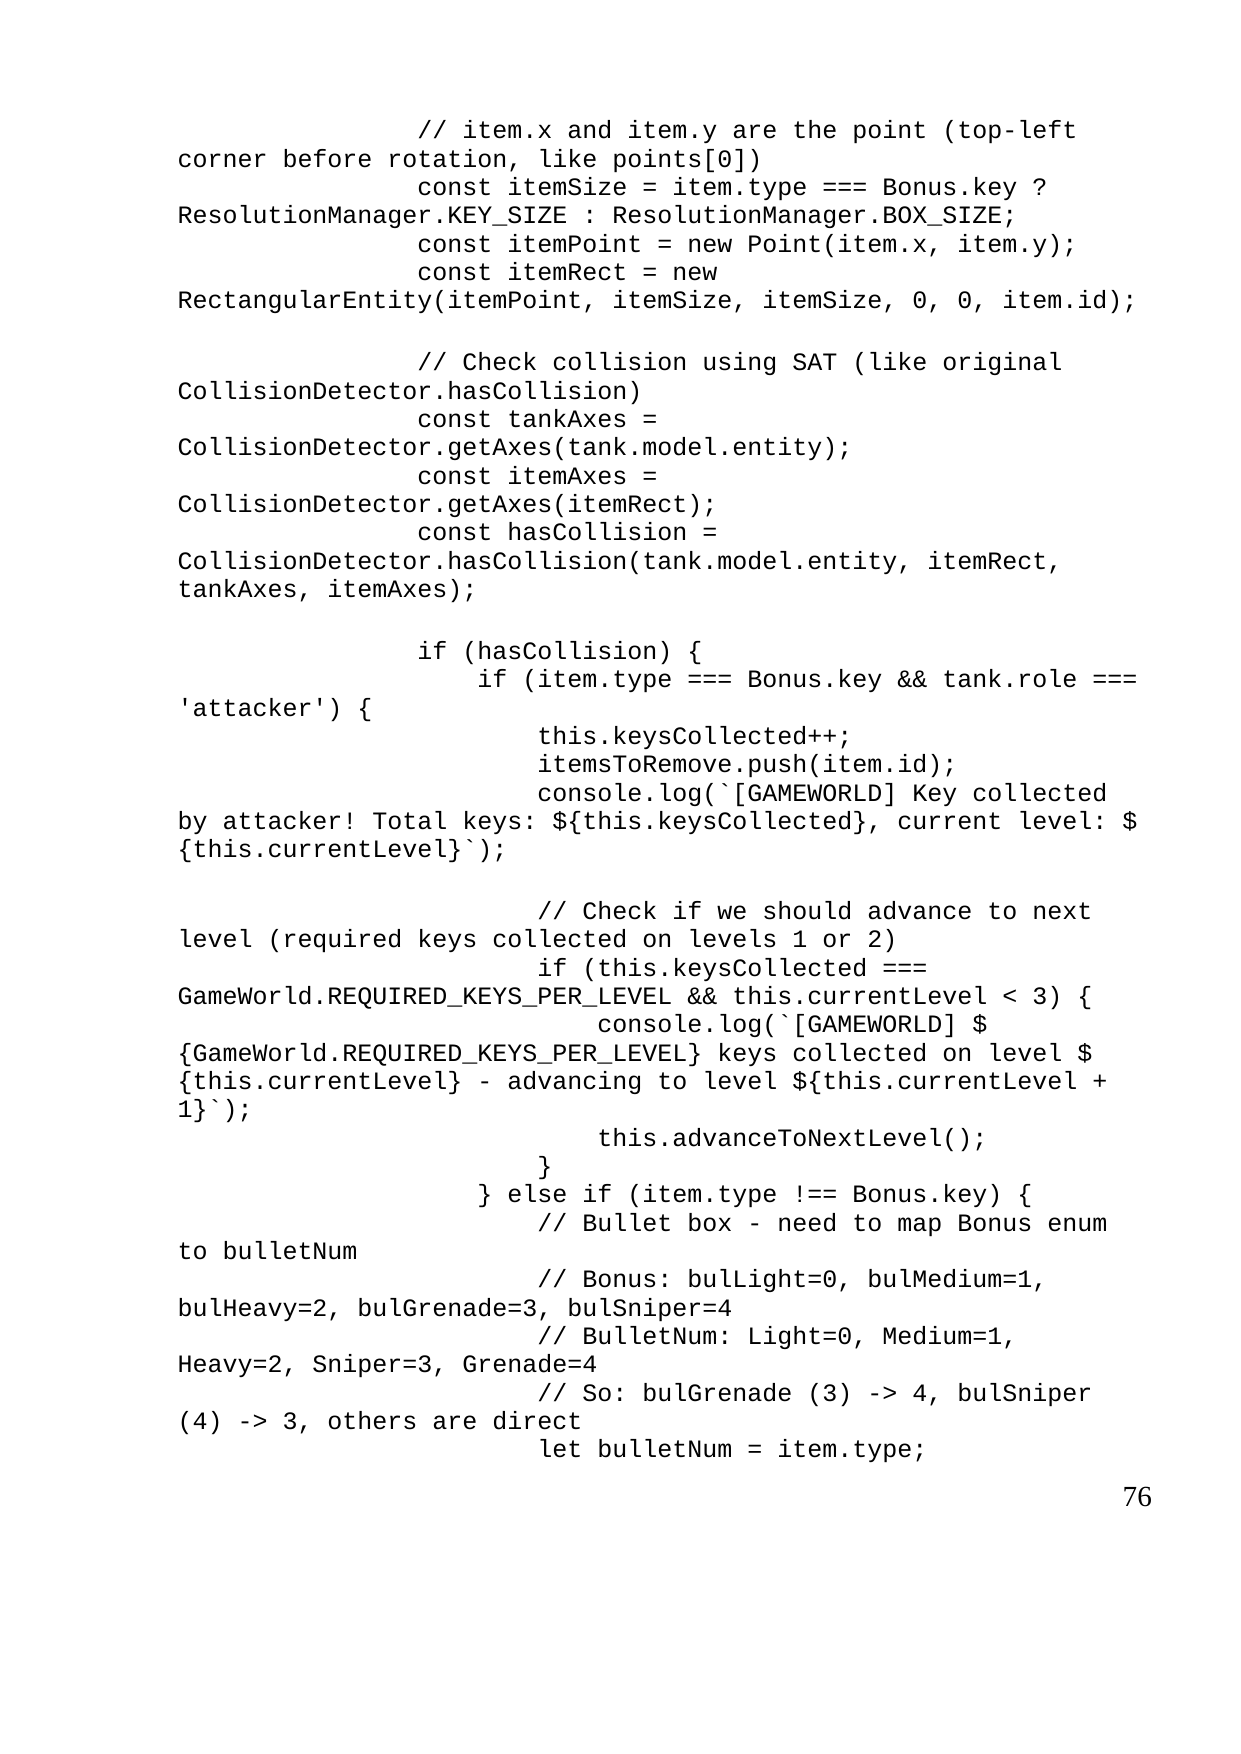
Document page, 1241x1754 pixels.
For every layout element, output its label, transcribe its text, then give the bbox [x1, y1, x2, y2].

text itemsToRemove.push(item.id); [177, 752, 1152, 780]
text // Check collision using SAT (like original CollisionDetector.hasCollision) [177, 350, 1152, 407]
text const hasCollision = CollisionDetector.hasCollision(tank.model.entity, itemRect, tankAxes, itemAxes); [177, 520, 1152, 605]
text const itemRect = new RectangularEntity(itemPoint, itemSize, itemSize, 0, 0, item.id); [177, 260, 1152, 316]
text // Bonus: bulLight=0, bulMedium=1, bulHeavy=2, bulGrenade=3, bulSniper=4 [177, 1267, 1152, 1324]
text if (item.type === Bonus.key && tank.role === 'attacker') { [177, 667, 1152, 723]
text if (this.keysCollected === GameWorld.REQUIRED_KEYS_PER_LEVEL && this.currentLevel < 3) { [177, 955, 1152, 1012]
text this.keysCollected++; [177, 723, 1152, 752]
text // Check if we should advance to next level (required keys collected on levels 1 or 2) [177, 899, 1152, 955]
text // BulletNum: Light=0, Medium=1, Heavy=2, Sniper=3, Grenade=4 [177, 1324, 1152, 1380]
text const tankAxes = CollisionDetector.getAxes(tank.model.entity); [177, 407, 1152, 463]
text let bulletNum = item.type; [177, 1437, 1152, 1465]
text // So: bulGrenade (3) -> 4, bulSniper (4) -> 3, others are direct [177, 1380, 1152, 1437]
text const itemAxes = CollisionDetector.getAxes(itemRect); [177, 463, 1152, 520]
text console.log(`[GAMEWORLD] Key collected by attacker! Total keys: ${this.keysCollected}, current level: ${this.currentLevel}`); [177, 780, 1152, 865]
text const itemPoint = new Point(item.x, item.y); [177, 231, 1152, 260]
text console.log(`[GAMEWORLD] ${GameWorld.REQUIRED_KEYS_PER_LEVEL} keys collected on level ${this.currentLevel} - advancing to level ${this.currentLevel + 1}`); [177, 1012, 1152, 1125]
text } [177, 1154, 1152, 1182]
text this.advanceToNextLevel(); [177, 1125, 1152, 1154]
text if (hasCollision) { [177, 638, 1152, 667]
text // Bullet box - need to map Bonus enum to bulletNum [177, 1210, 1152, 1267]
text // item.x and item.y are the point (top-left corner before rotation, like points[0]) [177, 118, 1152, 175]
text const itemSize = item.type === Bonus.key ? ResolutionManager.KEY_SIZE : ResolutionManager.BOX_SIZE; [177, 175, 1152, 231]
text } else if (item.type !== Bonus.key) { [177, 1182, 1152, 1210]
